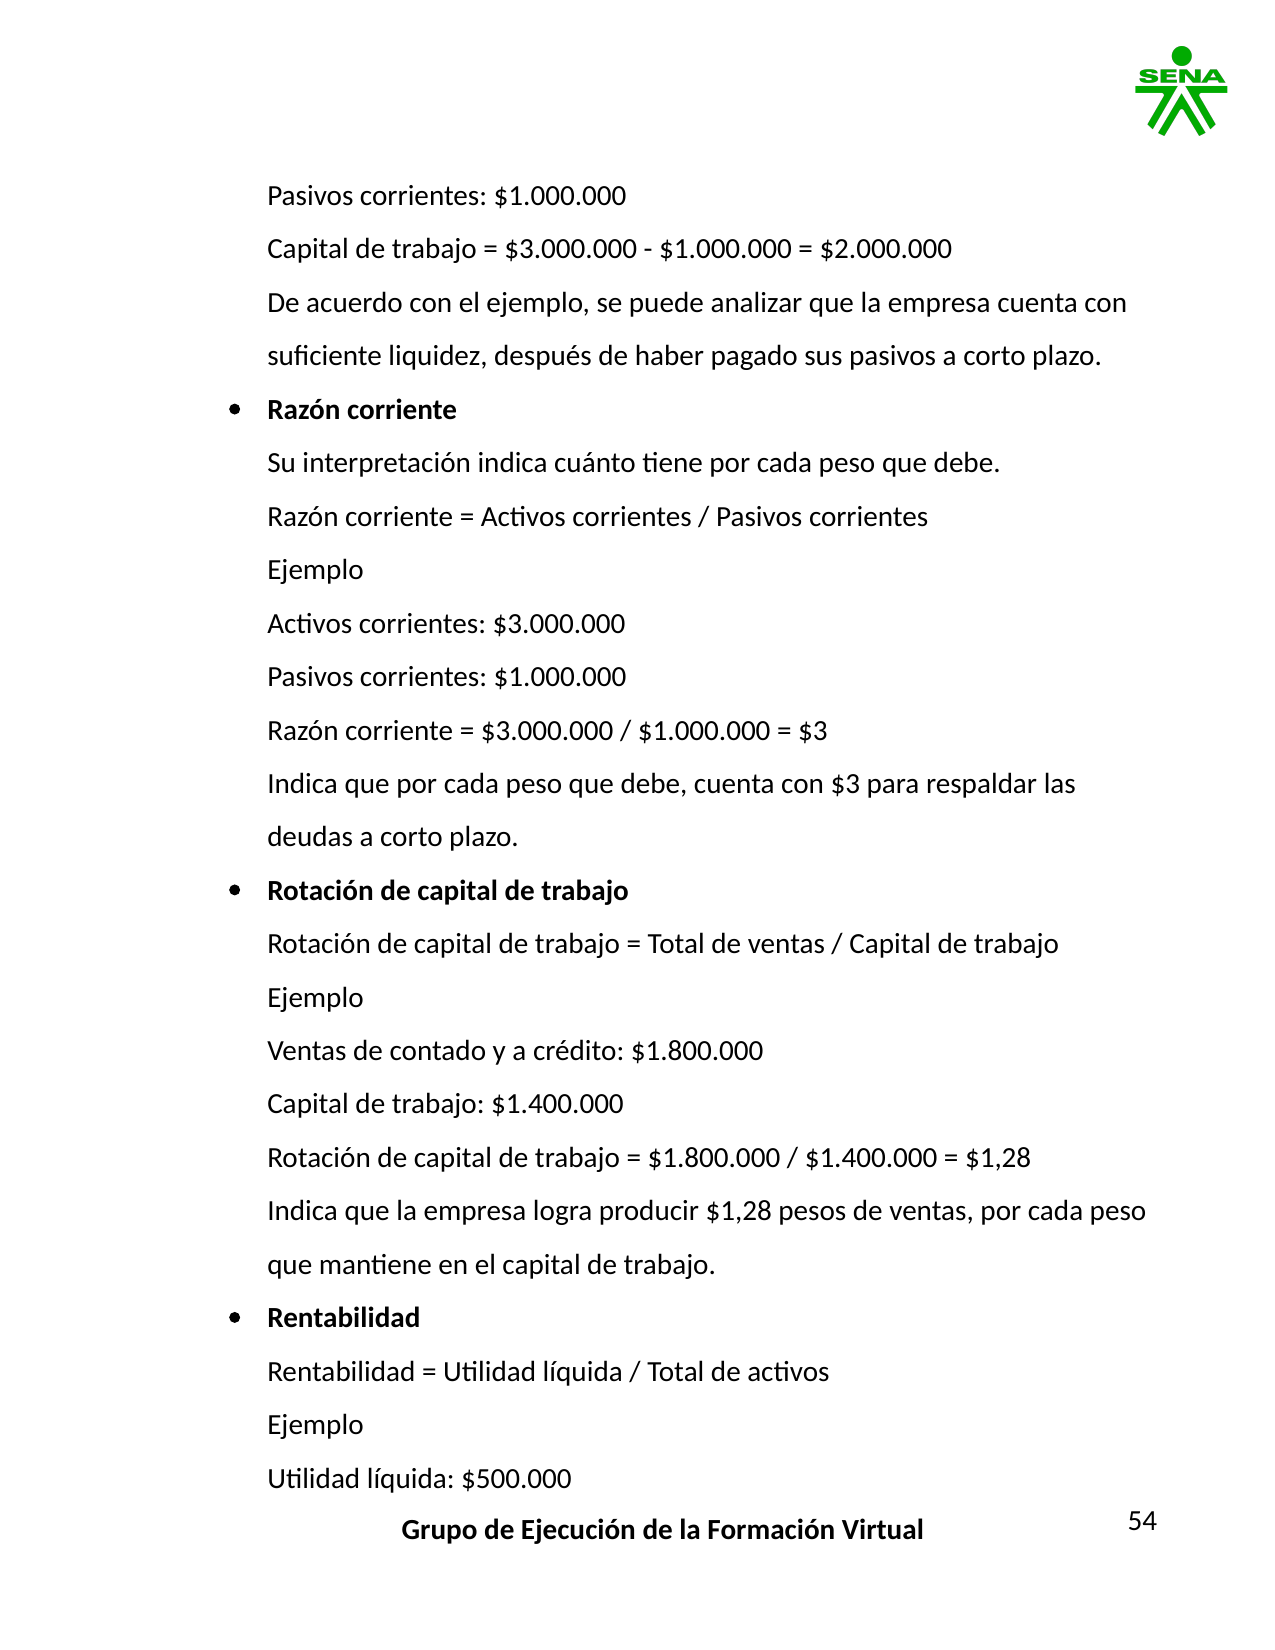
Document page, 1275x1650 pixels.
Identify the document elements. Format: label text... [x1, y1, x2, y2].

list Razón corriente = $3.000.000 / $1.000.000 = $3 [267, 712, 1157, 747]
list Indica que por cada peso que debe, cuenta con $3 para respaldar las deudas a corto plazo. [267, 765, 1157, 854]
list De acuerdo con el ejemplo, se puede analizar que la empresa cuenta con suficiente liquidez, después de haber pagado sus pasivos a corto plazo. [267, 284, 1157, 373]
picture [1135, 46, 1228, 136]
list Activos corrientes: $3.000.000 [267, 605, 1157, 640]
list Ventas de contado y a crédito: $1.800.000 [267, 1032, 1157, 1068]
list Ejemplo [267, 1406, 1157, 1442]
list Razón corriente [229, 391, 1157, 427]
list Rotación de capital de trabajo = Total de ventas / Capital de trabajo [267, 925, 1157, 961]
list Capital de trabajo = $3.000.000 - $1.000.000 = $2.000.000 [267, 231, 1157, 266]
list Pasivos corrientes: $1.000.000 [267, 177, 1157, 213]
list Indica que la empresa logra producir $1,28 pesos de ventas, por cada peso que mantiene en el capital de trabajo. [267, 1192, 1157, 1282]
list Rotación de capital de trabajo = $1.800.000 / $1.400.000 = $1,28 [267, 1139, 1157, 1175]
list Rentabilidad = Utilidad líquida / Total de activos [267, 1353, 1157, 1388]
list Capital de trabajo: $1.400.000 [267, 1086, 1157, 1121]
list Ejemplo [267, 979, 1157, 1014]
list Razón corriente = Activos corrientes / Pasivos corrientes [267, 498, 1157, 533]
list Utilidad líquida: $500.000 [267, 1460, 1157, 1495]
list Pasivos corrientes: $1.000.000 [267, 658, 1157, 694]
list Su interpretación indica cuánto tiene por cada peso que debe. [267, 444, 1157, 480]
list Ejemplo [267, 551, 1157, 587]
list Rentabilidad [229, 1299, 1157, 1335]
list Rotación de capital de trabajo [229, 872, 1157, 907]
